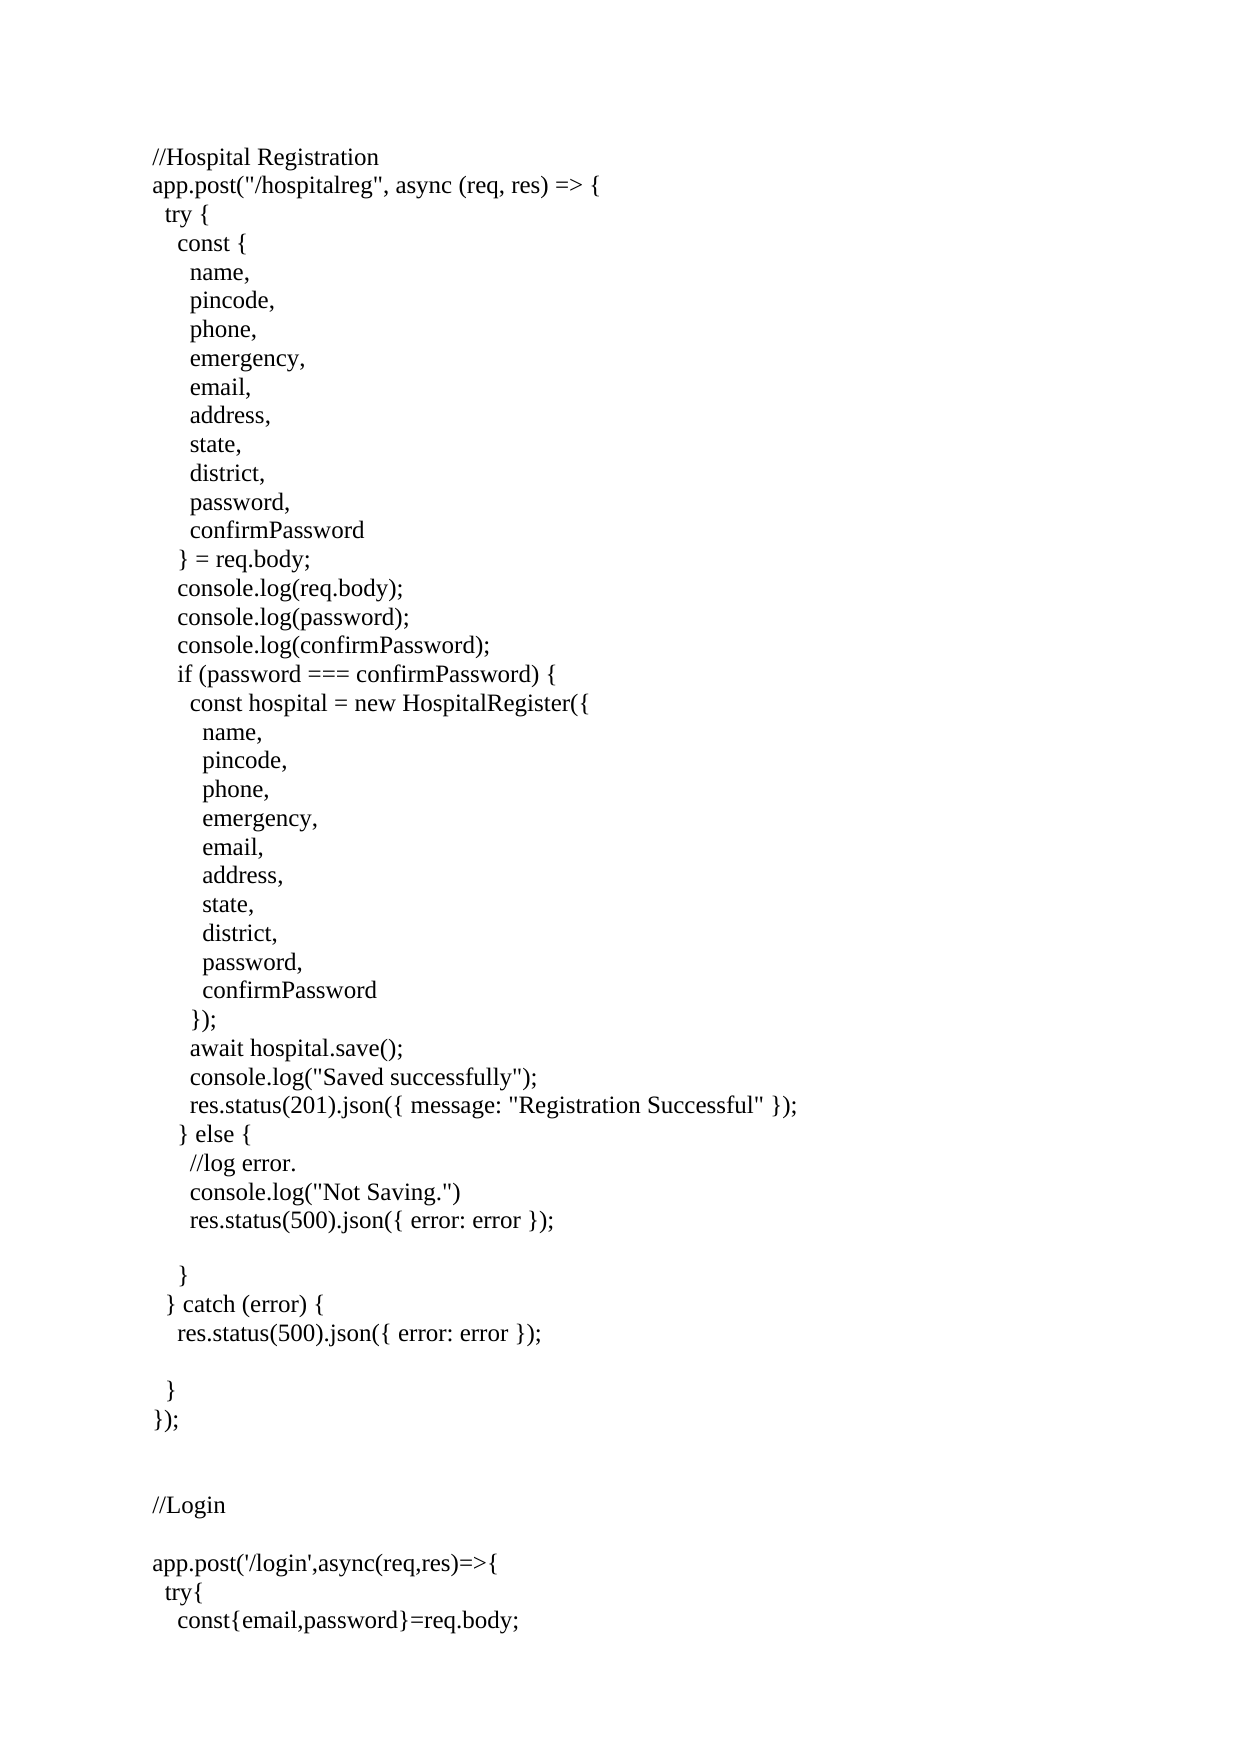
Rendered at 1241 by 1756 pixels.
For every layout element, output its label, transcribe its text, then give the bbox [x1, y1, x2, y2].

text //Login [152, 1491, 1151, 1519]
text try { [152, 199, 1151, 228]
text res.status(201).json({ message: "Registration Successful" }); [152, 1090, 1151, 1119]
text res.status(500).json({ error: error }); [152, 1318, 1151, 1347]
text address, [152, 860, 1151, 889]
text console.log(confirmPassword); [152, 630, 1151, 659]
text console.log("Saved successfully"); [152, 1062, 1151, 1090]
text address, [152, 400, 1151, 429]
text //Hospital Registration [152, 142, 1151, 170]
text const { [152, 228, 1151, 257]
text const{email,password}=req.body; [152, 1606, 1151, 1634]
text pincode, [152, 285, 1151, 314]
text } else { [152, 1119, 1151, 1148]
text emergency, [152, 343, 1151, 372]
text confirmPassword [152, 515, 1151, 544]
text name, [152, 257, 1151, 285]
text phone, [152, 314, 1151, 343]
text pincode, [152, 745, 1151, 774]
text try{ [152, 1577, 1151, 1606]
text } [152, 1376, 1151, 1404]
text district, [152, 918, 1151, 947]
text app.post("/hospitalreg", async (req, res) => { [152, 170, 1151, 199]
text email, [152, 372, 1151, 400]
text await hospital.save(); [152, 1033, 1151, 1062]
text }); [152, 1004, 1151, 1033]
text emergency, [152, 803, 1151, 832]
text email, [152, 832, 1151, 860]
text res.status(500).json({ error: error }); [152, 1205, 1151, 1234]
text if (password === confirmPassword) { [152, 659, 1151, 688]
text console.log(req.body); [152, 573, 1151, 602]
text district, [152, 458, 1151, 487]
text app.post('/login',async(req,res)=>{ [152, 1548, 1151, 1577]
text name, [152, 717, 1151, 745]
text //log error. [152, 1148, 1151, 1177]
text password, [152, 487, 1151, 515]
text phone, [152, 774, 1151, 803]
text console.log("Not Saving.") [152, 1177, 1151, 1205]
text } catch (error) { [152, 1289, 1151, 1318]
text }); [152, 1404, 1151, 1433]
text password, [152, 947, 1151, 975]
text console.log(password); [152, 602, 1151, 630]
text const hospital = new HospitalRegister({ [152, 688, 1151, 717]
text state, [152, 889, 1151, 918]
text confirmPassword [152, 975, 1151, 1004]
text } [152, 1261, 1151, 1289]
text state, [152, 429, 1151, 458]
text } = req.body; [152, 544, 1151, 573]
